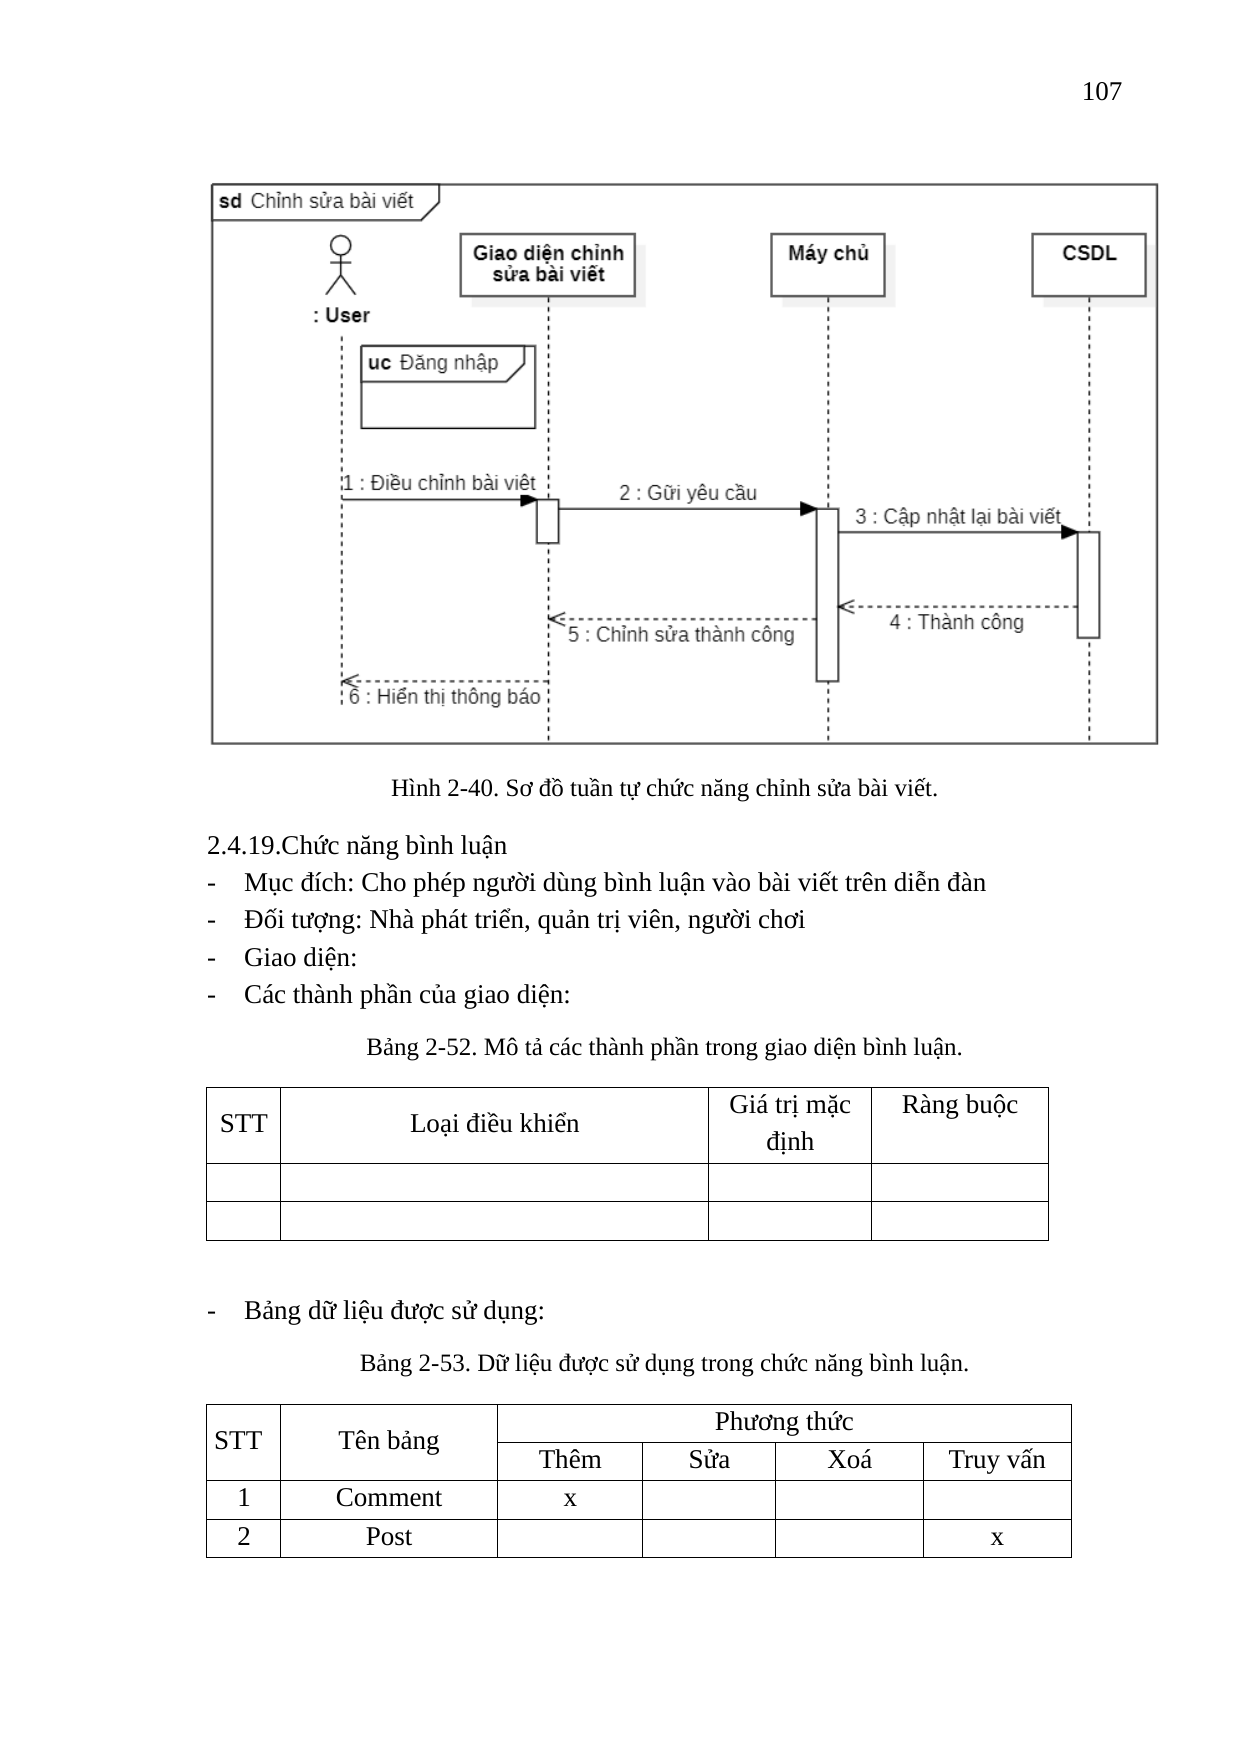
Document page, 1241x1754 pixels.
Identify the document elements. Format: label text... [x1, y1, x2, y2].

list Các thành phần của giao diện: [207, 978, 1122, 1009]
list Giao diện: [207, 941, 1122, 972]
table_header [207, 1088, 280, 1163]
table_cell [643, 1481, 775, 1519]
text Hình 2-40. Sơ đồ tuần tự chức năng chỉnh sửa bài viết. [207, 773, 1122, 802]
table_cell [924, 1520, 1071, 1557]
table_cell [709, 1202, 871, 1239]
text Bảng 2-53. Dữ liệu được sử dụng trong chức năng bình luận. [207, 1348, 1122, 1377]
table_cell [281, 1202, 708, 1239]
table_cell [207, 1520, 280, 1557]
list Mục đích: Cho phép người dùng bình luận vào bài viết trên diễn đàn [207, 866, 1122, 897]
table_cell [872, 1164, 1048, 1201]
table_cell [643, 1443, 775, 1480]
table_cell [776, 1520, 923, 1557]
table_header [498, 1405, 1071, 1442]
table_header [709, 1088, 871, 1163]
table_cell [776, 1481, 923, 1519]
text Bảng 2-52. Mô tả các thành phần trong giao diện bình luận. [207, 1032, 1122, 1061]
picture [206, 177, 1162, 751]
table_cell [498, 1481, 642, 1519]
subtitle Chức năng bình luận [207, 829, 1122, 860]
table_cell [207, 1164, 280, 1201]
list Bảng dữ liệu được sử dụng: [207, 1294, 1122, 1326]
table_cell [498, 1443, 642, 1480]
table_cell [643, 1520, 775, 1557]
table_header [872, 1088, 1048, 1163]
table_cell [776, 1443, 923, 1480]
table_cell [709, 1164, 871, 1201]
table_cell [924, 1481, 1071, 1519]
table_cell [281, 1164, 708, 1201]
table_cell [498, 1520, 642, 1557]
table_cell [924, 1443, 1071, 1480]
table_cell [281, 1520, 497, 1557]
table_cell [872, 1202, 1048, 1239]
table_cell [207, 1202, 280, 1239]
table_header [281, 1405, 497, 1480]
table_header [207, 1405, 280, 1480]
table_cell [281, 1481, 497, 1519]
list Đối tượng: Nhà phát triển, quản trị viên, người chơi [207, 903, 1122, 934]
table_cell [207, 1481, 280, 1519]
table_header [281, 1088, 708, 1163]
